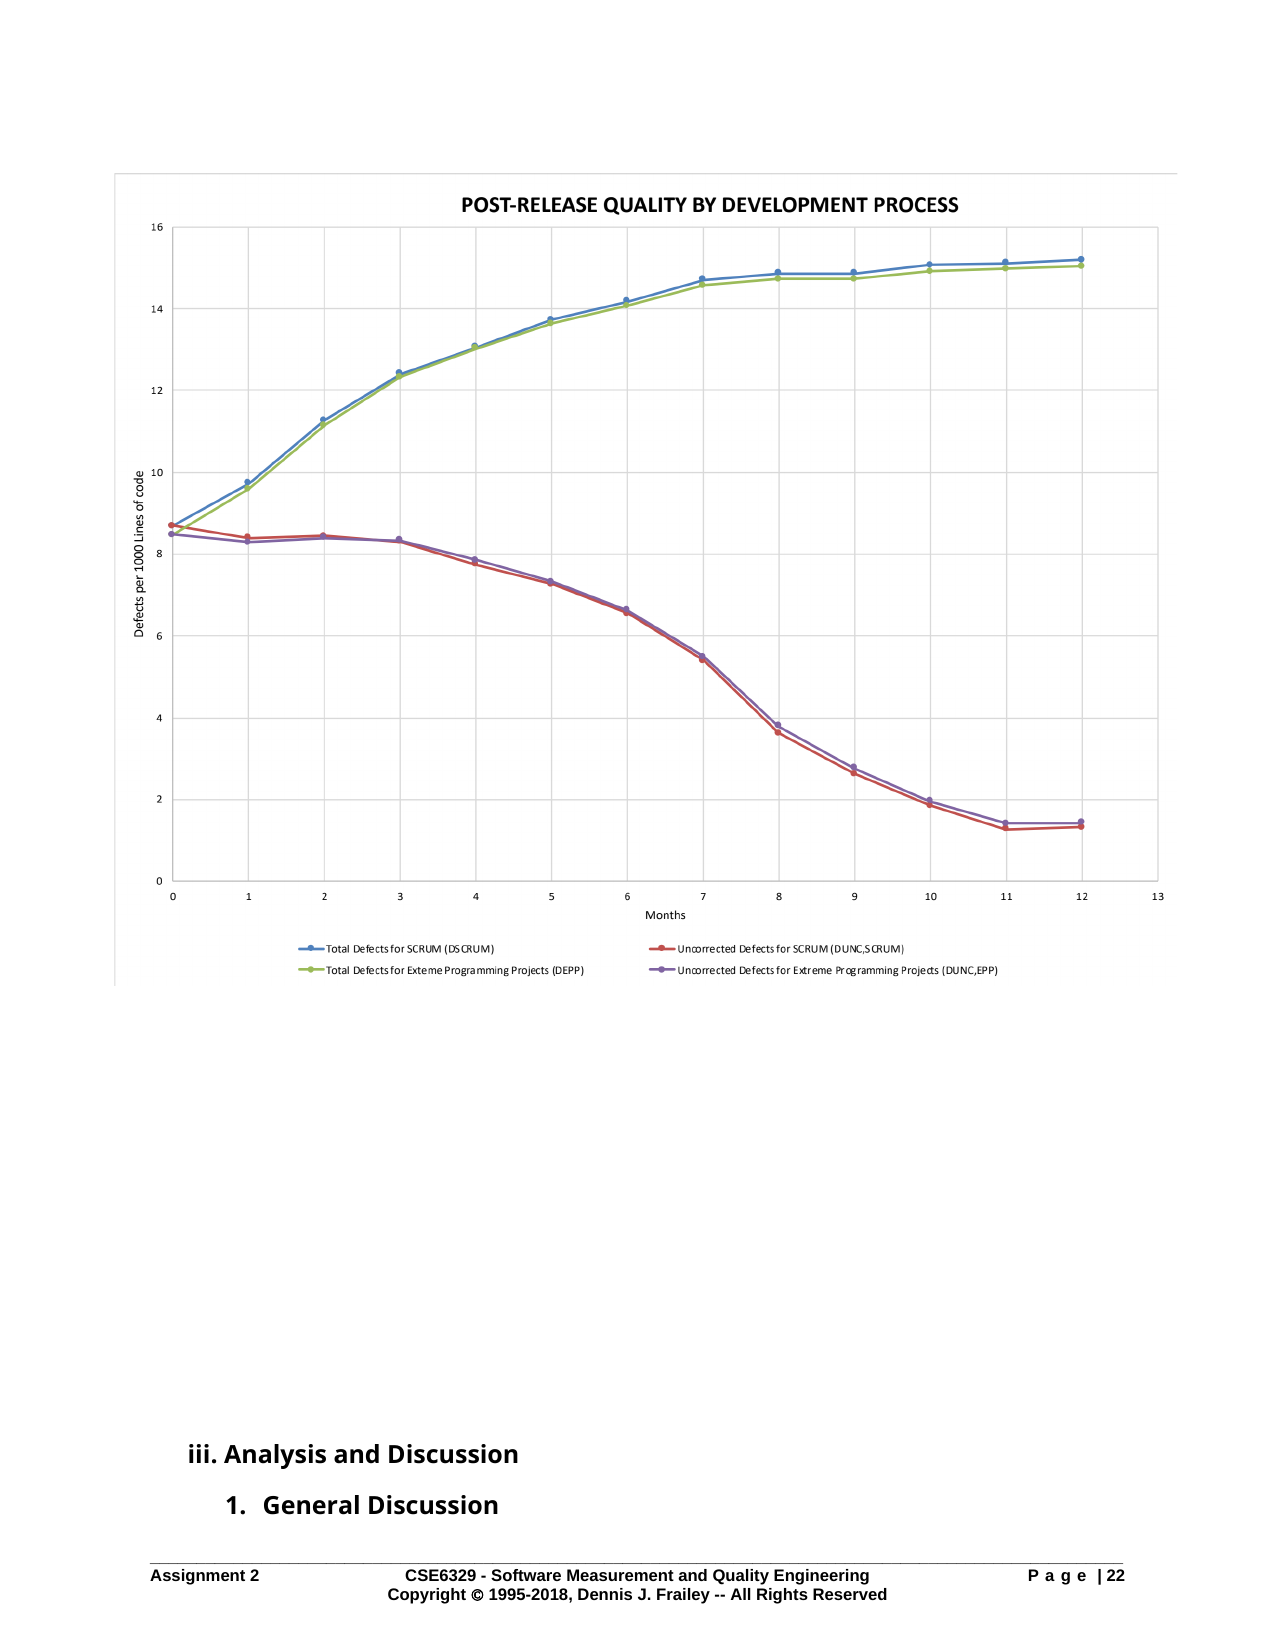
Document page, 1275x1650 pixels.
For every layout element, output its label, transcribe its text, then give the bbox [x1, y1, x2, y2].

text iii. Analysis and Discussion [187, 1436, 1125, 1470]
list General Discussion [225, 1487, 1125, 1521]
